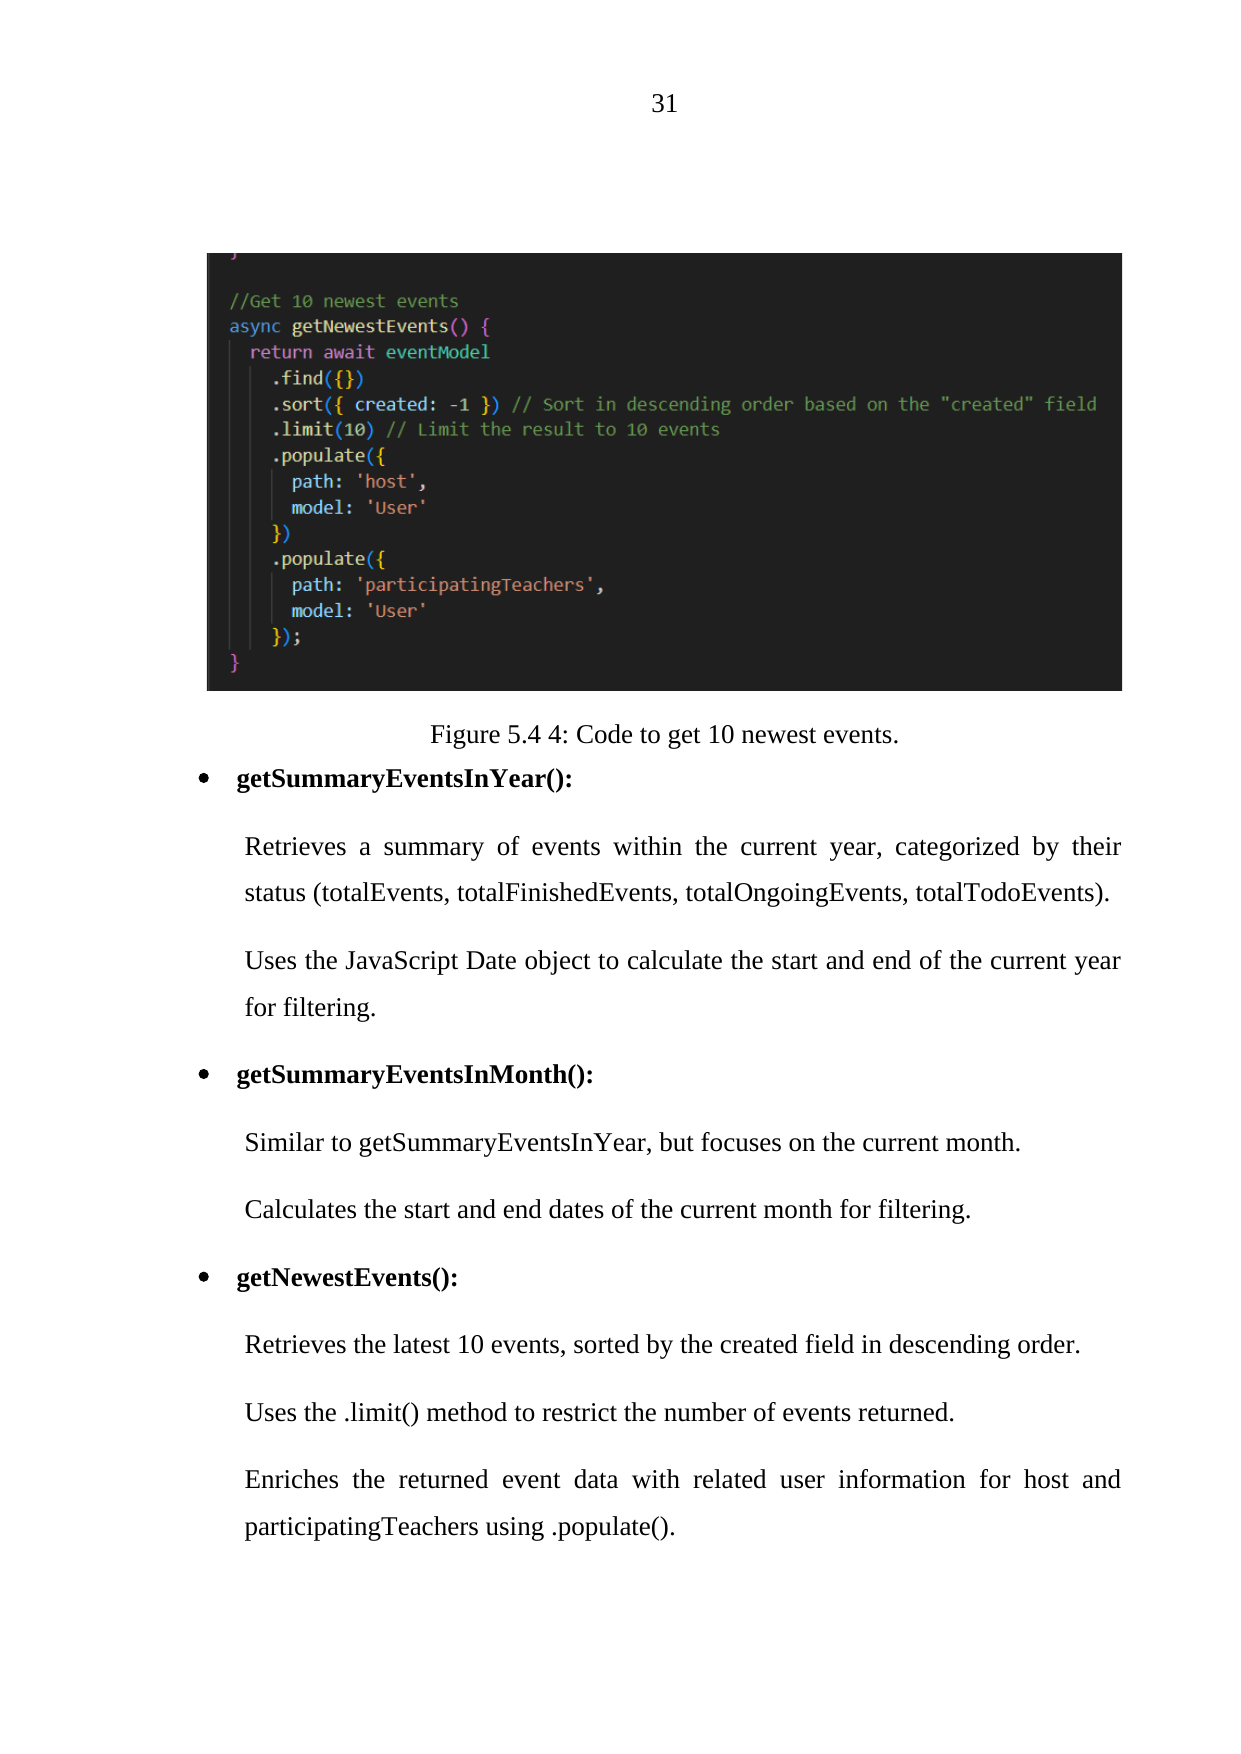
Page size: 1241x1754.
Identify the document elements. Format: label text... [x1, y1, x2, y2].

list getSummaryEventsInYear(): [199, 762, 1122, 793]
picture [206, 253, 1123, 691]
text Retrieves a summary of events within the current year, categorized by their status (totalEvents, totalFinishedEvents, totalOngoingEvents, totalTodoEvents). [244, 830, 1122, 908]
text Enriches the returned event data with related user information for host and participatingTeachers using .populate(). [244, 1464, 1122, 1541]
text Uses the JavaScript Date object to calculate the start and end of the current year for filtering. [244, 944, 1122, 1022]
text Calculates the start and end dates of the current month for filtering. [244, 1193, 1122, 1224]
text Figure 5.4 4: Code to get 10 newest events. [207, 718, 1122, 750]
list getSummaryEventsInMonth(): [199, 1058, 1122, 1089]
list getNewestEvents(): [199, 1261, 1122, 1292]
text Similar to getSummaryEventsInYear, but focuses on the current month. [244, 1126, 1122, 1157]
text Retrieves the latest 10 events, sorted by the created field in descending order. [244, 1329, 1122, 1360]
text Uses the .limit() method to restrict the number of events returned. [244, 1396, 1122, 1427]
